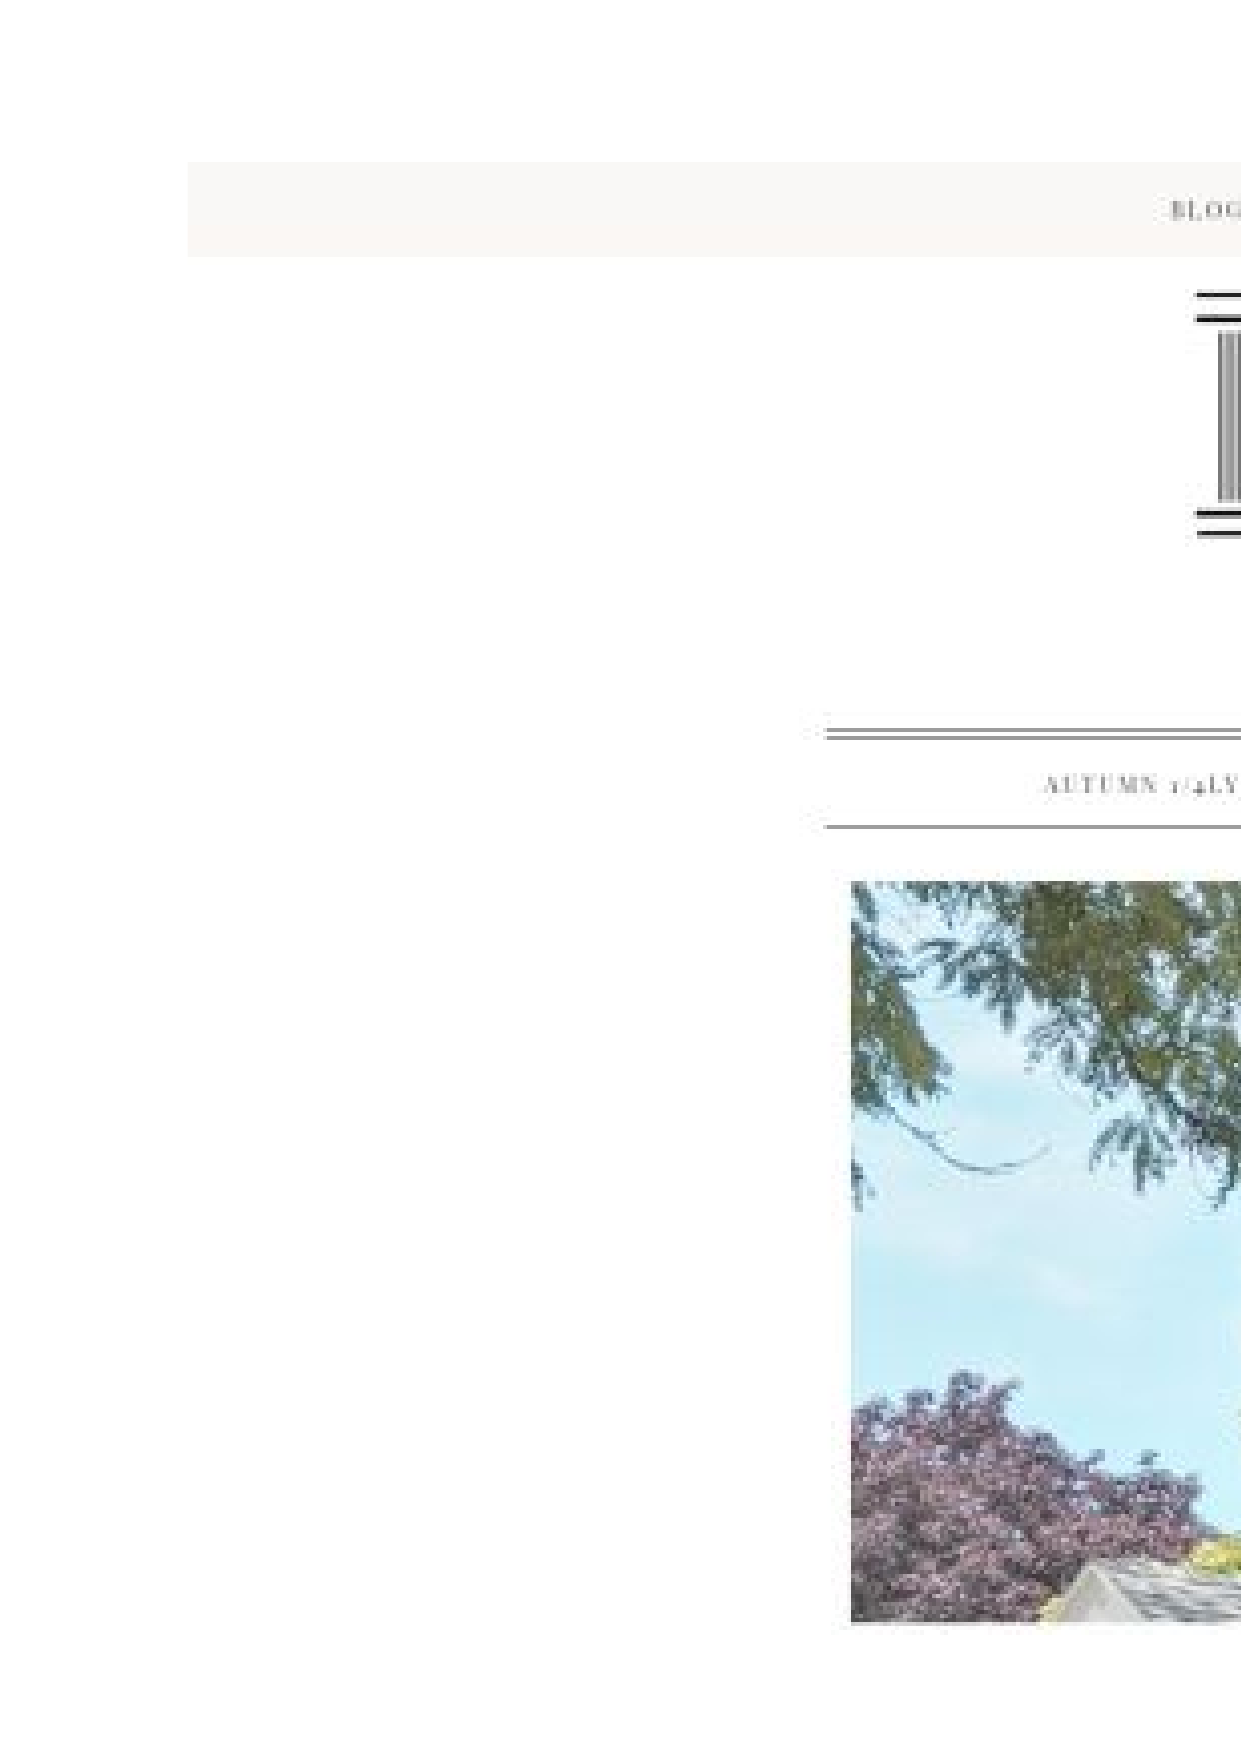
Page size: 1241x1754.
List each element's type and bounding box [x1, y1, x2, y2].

picture [187, 162, 1241, 1635]
